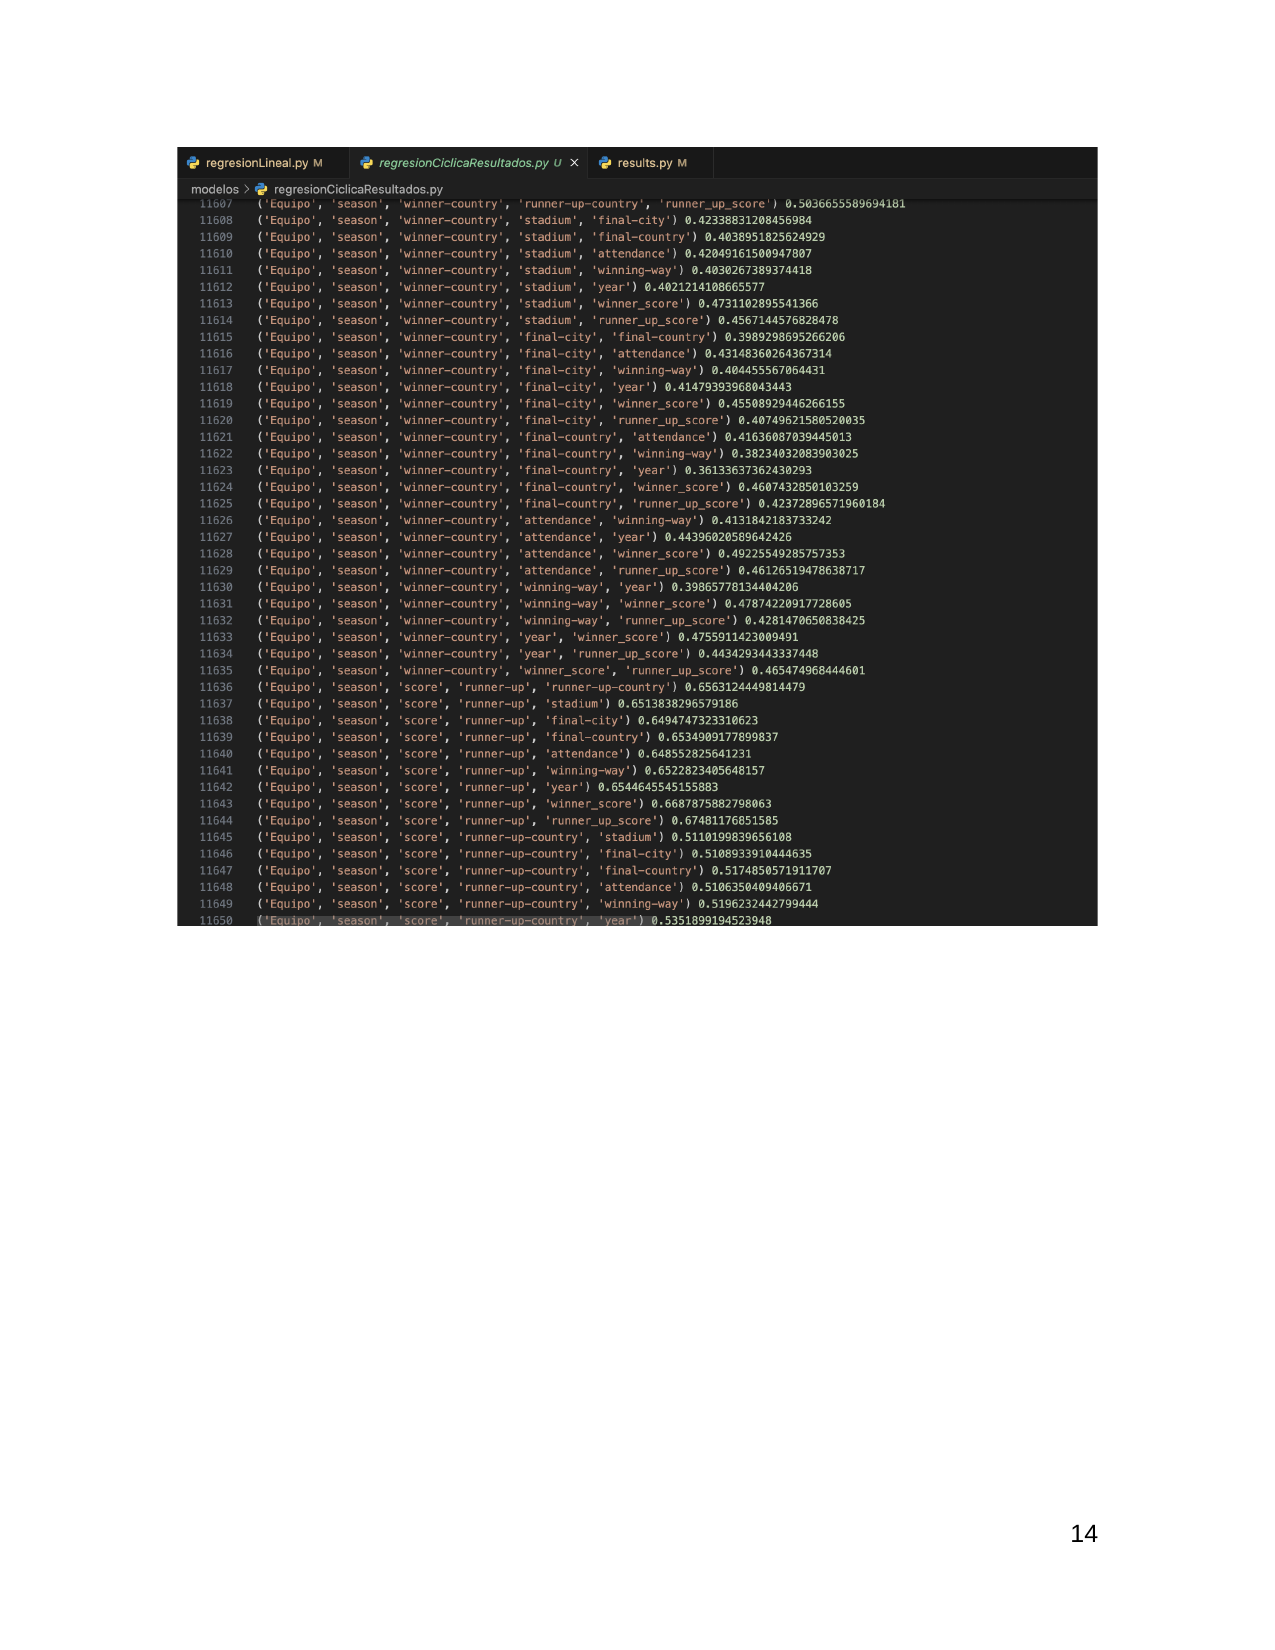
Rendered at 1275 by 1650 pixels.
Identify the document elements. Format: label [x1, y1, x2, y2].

picture [177, 147, 1098, 926]
